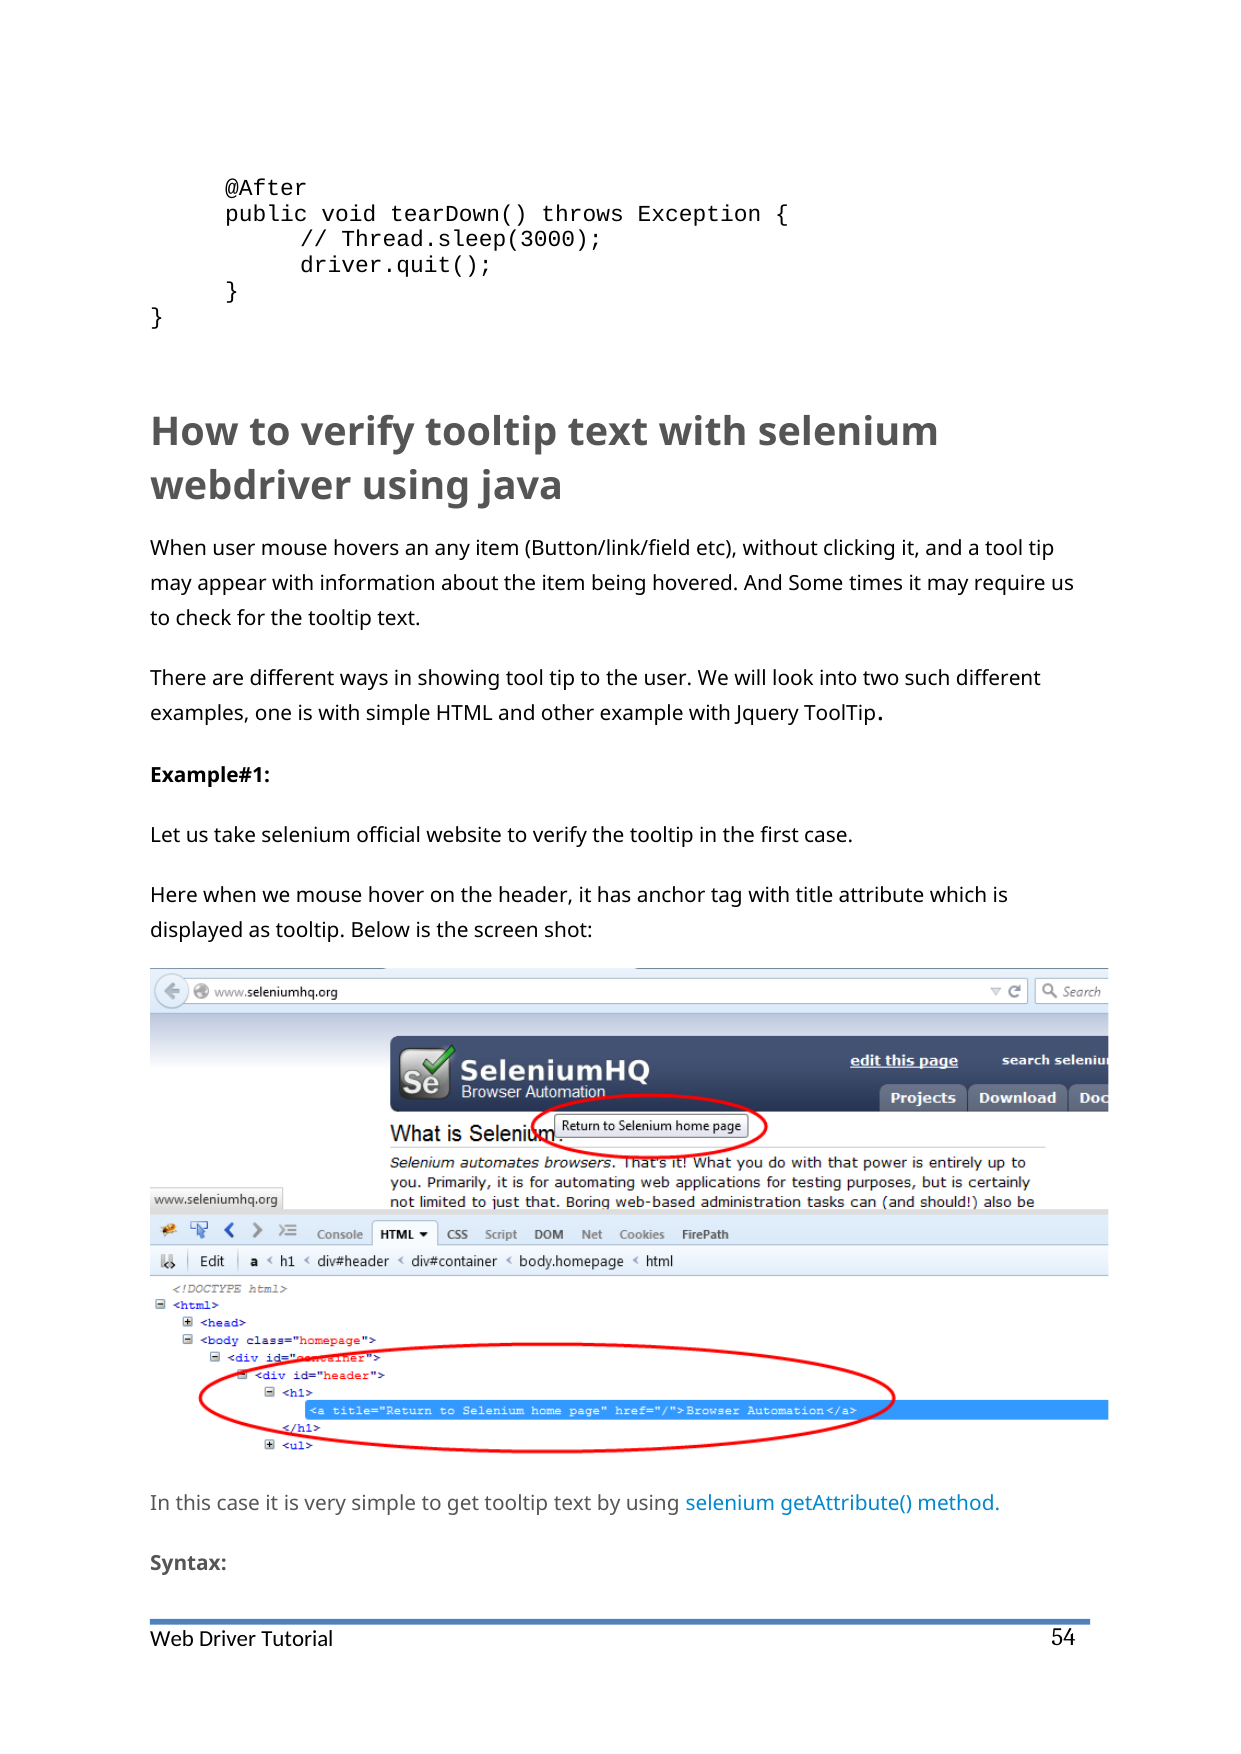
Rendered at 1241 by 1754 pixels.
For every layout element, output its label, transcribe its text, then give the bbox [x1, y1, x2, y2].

text Syntax: [150, 1541, 1090, 1576]
subtitle How to verify tooltip text with selenium webdriver using java [150, 403, 1090, 511]
text } [150, 280, 1090, 306]
picture [150, 968, 1109, 1457]
text @After [150, 176, 1090, 202]
text There are different ways in showing tool tip to the user. We will look into two such different examples, one is with simple HTML and other example with Jquery ToolTip. [150, 657, 1090, 729]
text public void tearDown() throws Exception { [150, 202, 1090, 228]
text } [150, 306, 1090, 332]
text Here when we mouse hover on the header, it has anchor tag with title attribute which is displayed as tooltip. Below is the screen shot: [150, 874, 1090, 944]
text Let us take selenium official website to verify the tooltip in the first case. [150, 814, 1090, 849]
text In this case it is very simple to get tooltip text by using selenium getAttribute() method. [150, 1481, 1090, 1516]
text When user mouse hovers an any item (Button/link/field etc), without clicking it, and a tool tip may appear with information about the item being hovered. And Some times it may require us to check for the tooltip text. [150, 527, 1090, 632]
text // Thread.sleep(3000); [150, 228, 1090, 254]
text driver.quit(); [150, 254, 1090, 280]
text Example#1: [150, 754, 1090, 789]
